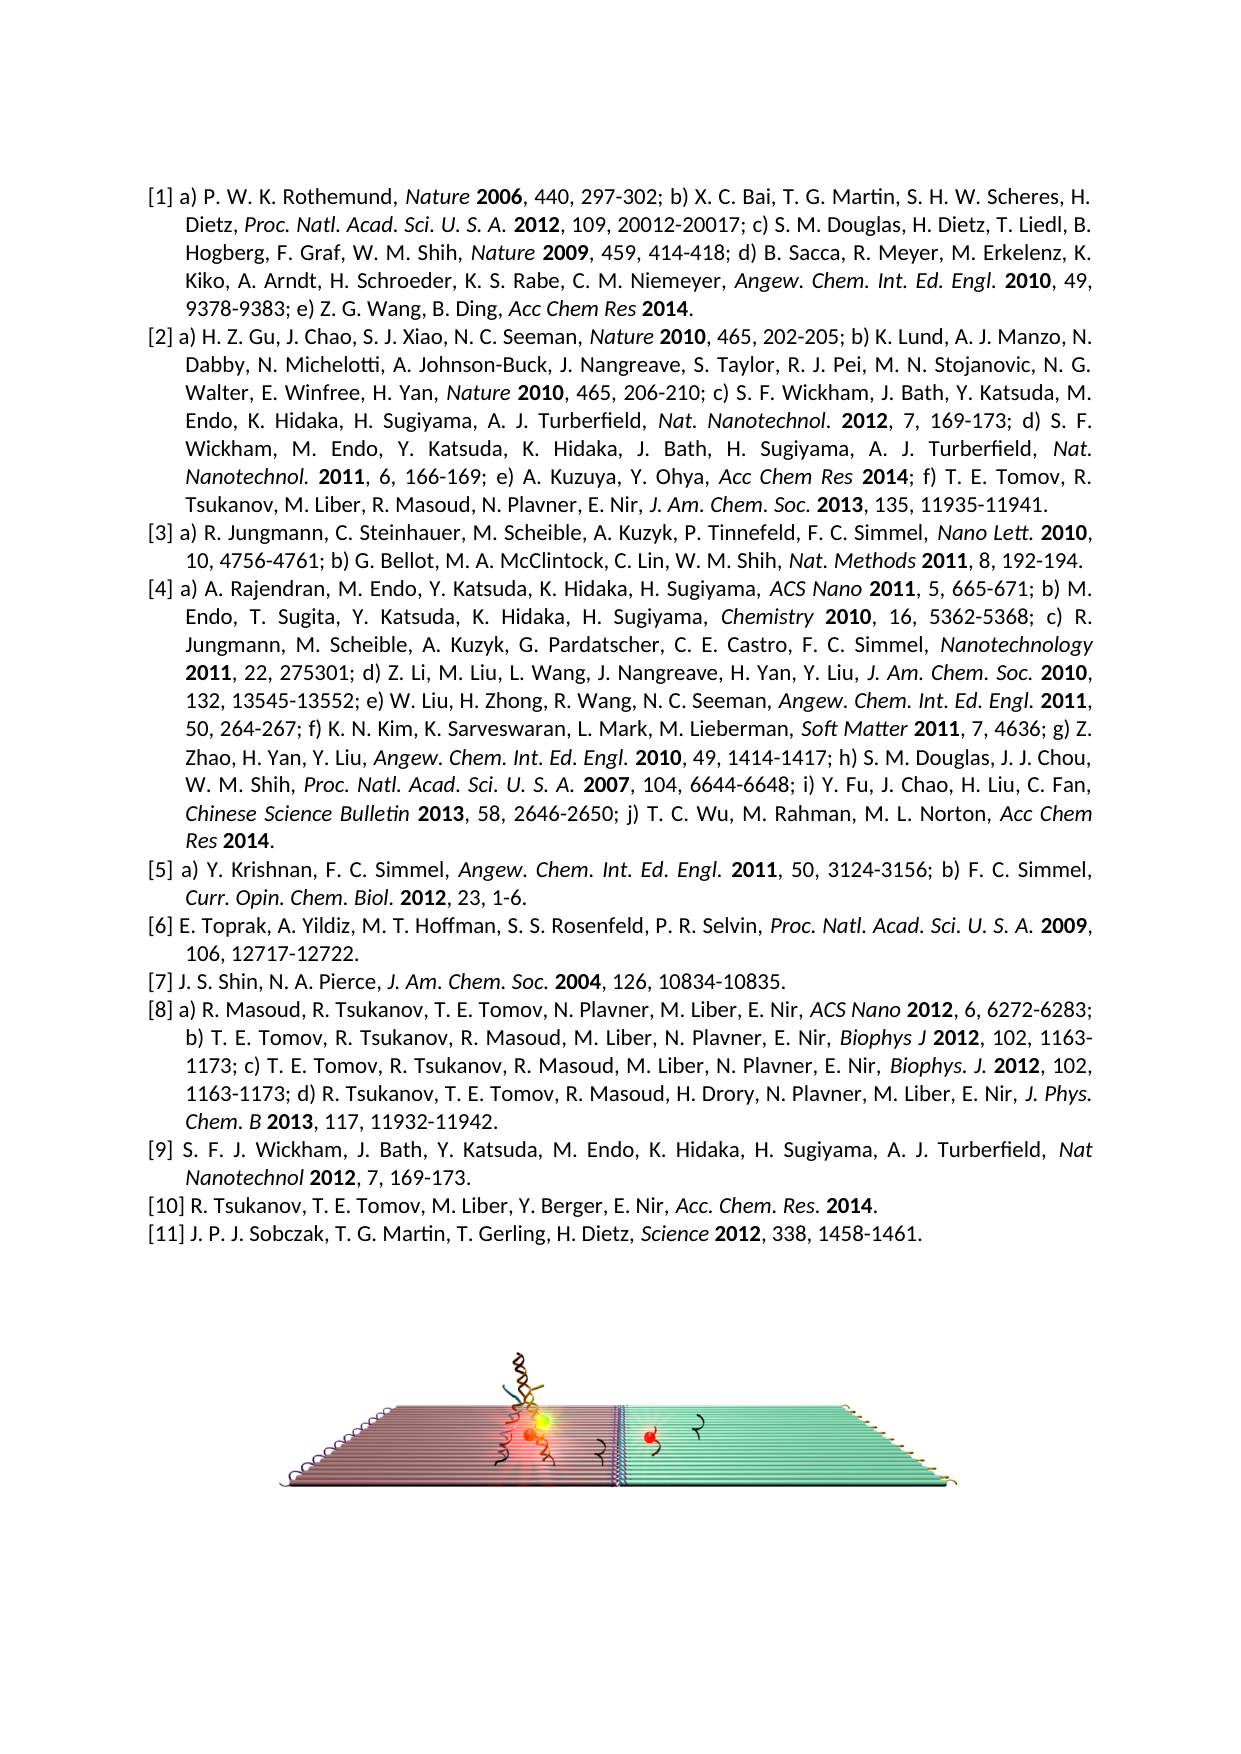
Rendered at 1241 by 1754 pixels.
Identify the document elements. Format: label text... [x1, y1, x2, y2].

text [10] R. Tsukanov, T. E. Tomov, M. Liber, Y. Berger, E. Nir, Acc. Chem. Res. 2014. [148, 1191, 1093, 1219]
picture [274, 1348, 967, 1489]
text [1] a) P. W. K. Rothemund, Nature 2006, 440, 297-302; b) X. C. Bai, T. G. Martin, S. H. W. Scheres, H. Dietz, Proc. Natl. Acad. Sci. U. S. A. 2012, 109, 20012-20017; c) S. M. Douglas, H. Dietz, T. Liedl, B. Hogberg, F. Graf, W. M. Shih, Nature 2009, 459, 414-418; d) B. Sacca, R. Meyer, M. Erkelenz, K. Kiko, A. Arndt, H. Schroeder, K. S. Rabe, C. M. Niemeyer, Angew. Chem. Int. Ed. Engl. 2010, 49, 9378-9383; e) Z. G. Wang, B. Ding, Acc Chem Res 2014. [148, 182, 1093, 322]
text [2] a) H. Z. Gu, J. Chao, S. J. Xiao, N. C. Seeman, Nature 2010, 465, 202-205; b) K. Lund, A. J. Manzo, N. Dabby, N. Michelotti, A. Johnson-Buck, J. Nangreave, S. Taylor, R. J. Pei, M. N. Stojanovic, N. G. Walter, E. Winfree, H. Yan, Nature 2010, 465, 206-210; c) S. F. Wickham, J. Bath, Y. Katsuda, M. Endo, K. Hidaka, H. Sugiyama, A. J. Turberfield, Nat. Nanotechnol. 2012, 7, 169-173; d) S. F. Wickham, M. Endo, Y. Katsuda, K. Hidaka, J. Bath, H. Sugiyama, A. J. Turberfield, Nat. Nanotechnol. 2011, 6, 166-169; e) A. Kuzuya, Y. Ohya, Acc Chem Res 2014; f) T. E. Tomov, R. Tsukanov, M. Liber, R. Masoud, N. Plavner, E. Nir, J. Am. Chem. Soc. 2013, 135, 11935-11941. [148, 322, 1093, 518]
text [3] a) R. Jungmann, C. Steinhauer, M. Scheible, A. Kuzyk, P. Tinnefeld, F. C. Simmel, Nano Lett. 2010, 10, 4756-4761; b) G. Bellot, M. A. McClintock, C. Lin, W. M. Shih, Nat. Methods 2011, 8, 192-194. [148, 518, 1093, 574]
text [8] a) R. Masoud, R. Tsukanov, T. E. Tomov, N. Plavner, M. Liber, E. Nir, ACS Nano 2012, 6, 6272-6283; b) T. E. Tomov, R. Tsukanov, R. Masoud, M. Liber, N. Plavner, E. Nir, Biophys J 2012, 102, 1163-1173; c) T. E. Tomov, R. Tsukanov, R. Masoud, M. Liber, N. Plavner, E. Nir, Biophys. J. 2012, 102, 1163-1173; d) R. Tsukanov, T. E. Tomov, R. Masoud, H. Drory, N. Plavner, M. Liber, E. Nir, J. Phys. Chem. B 2013, 117, 11932-11942. [148, 995, 1093, 1135]
text [6] E. Toprak, A. Yildiz, M. T. Hoffman, S. S. Rosenfeld, P. R. Selvin, Proc. Natl. Acad. Sci. U. S. A. 2009, 106, 12717-12722. [148, 911, 1093, 967]
text [9] S. F. J. Wickham, J. Bath, Y. Katsuda, M. Endo, K. Hidaka, H. Sugiyama, A. J. Turberfield, Nat Nanotechnol 2012, 7, 169-173. [148, 1135, 1093, 1191]
text [5] a) Y. Krishnan, F. C. Simmel, Angew. Chem. Int. Ed. Engl. 2011, 50, 3124-3156; b) F. C. Simmel, Curr. Opin. Chem. Biol. 2012, 23, 1-6. [148, 855, 1093, 911]
text [11] J. P. J. Sobczak, T. G. Martin, T. Gerling, H. Dietz, Science 2012, 338, 1458-1461. [148, 1219, 1093, 1247]
text [4] a) A. Rajendran, M. Endo, Y. Katsuda, K. Hidaka, H. Sugiyama, ACS Nano 2011, 5, 665-671; b) M. Endo, T. Sugita, Y. Katsuda, K. Hidaka, H. Sugiyama, Chemistry 2010, 16, 5362-5368; c) R. Jungmann, M. Scheible, A. Kuzyk, G. Pardatscher, C. E. Castro, F. C. Simmel, Nanotechnology 2011, 22, 275301; d) Z. Li, M. Liu, L. Wang, J. Nangreave, H. Yan, Y. Liu, J. Am. Chem. Soc. 2010, 132, 13545-13552; e) W. Liu, H. Zhong, R. Wang, N. C. Seeman, Angew. Chem. Int. Ed. Engl. 2011, 50, 264-267; f) K. N. Kim, K. Sarveswaran, L. Mark, M. Lieberman, Soft Matter 2011, 7, 4636; g) Z. Zhao, H. Yan, Y. Liu, Angew. Chem. Int. Ed. Engl. 2010, 49, 1414-1417; h) S. M. Douglas, J. J. Chou, W. M. Shih, Proc. Natl. Acad. Sci. U. S. A. 2007, 104, 6644-6648; i) Y. Fu, J. Chao, H. Liu, C. Fan, Chinese Science Bulletin 2013, 58, 2646-2650; j) T. C. Wu, M. Rahman, M. L. Norton, Acc Chem Res 2014. [148, 574, 1093, 855]
text [7] J. S. Shin, N. A. Pierce, J. Am. Chem. Soc. 2004, 126, 10834-10835. [148, 967, 1093, 995]
